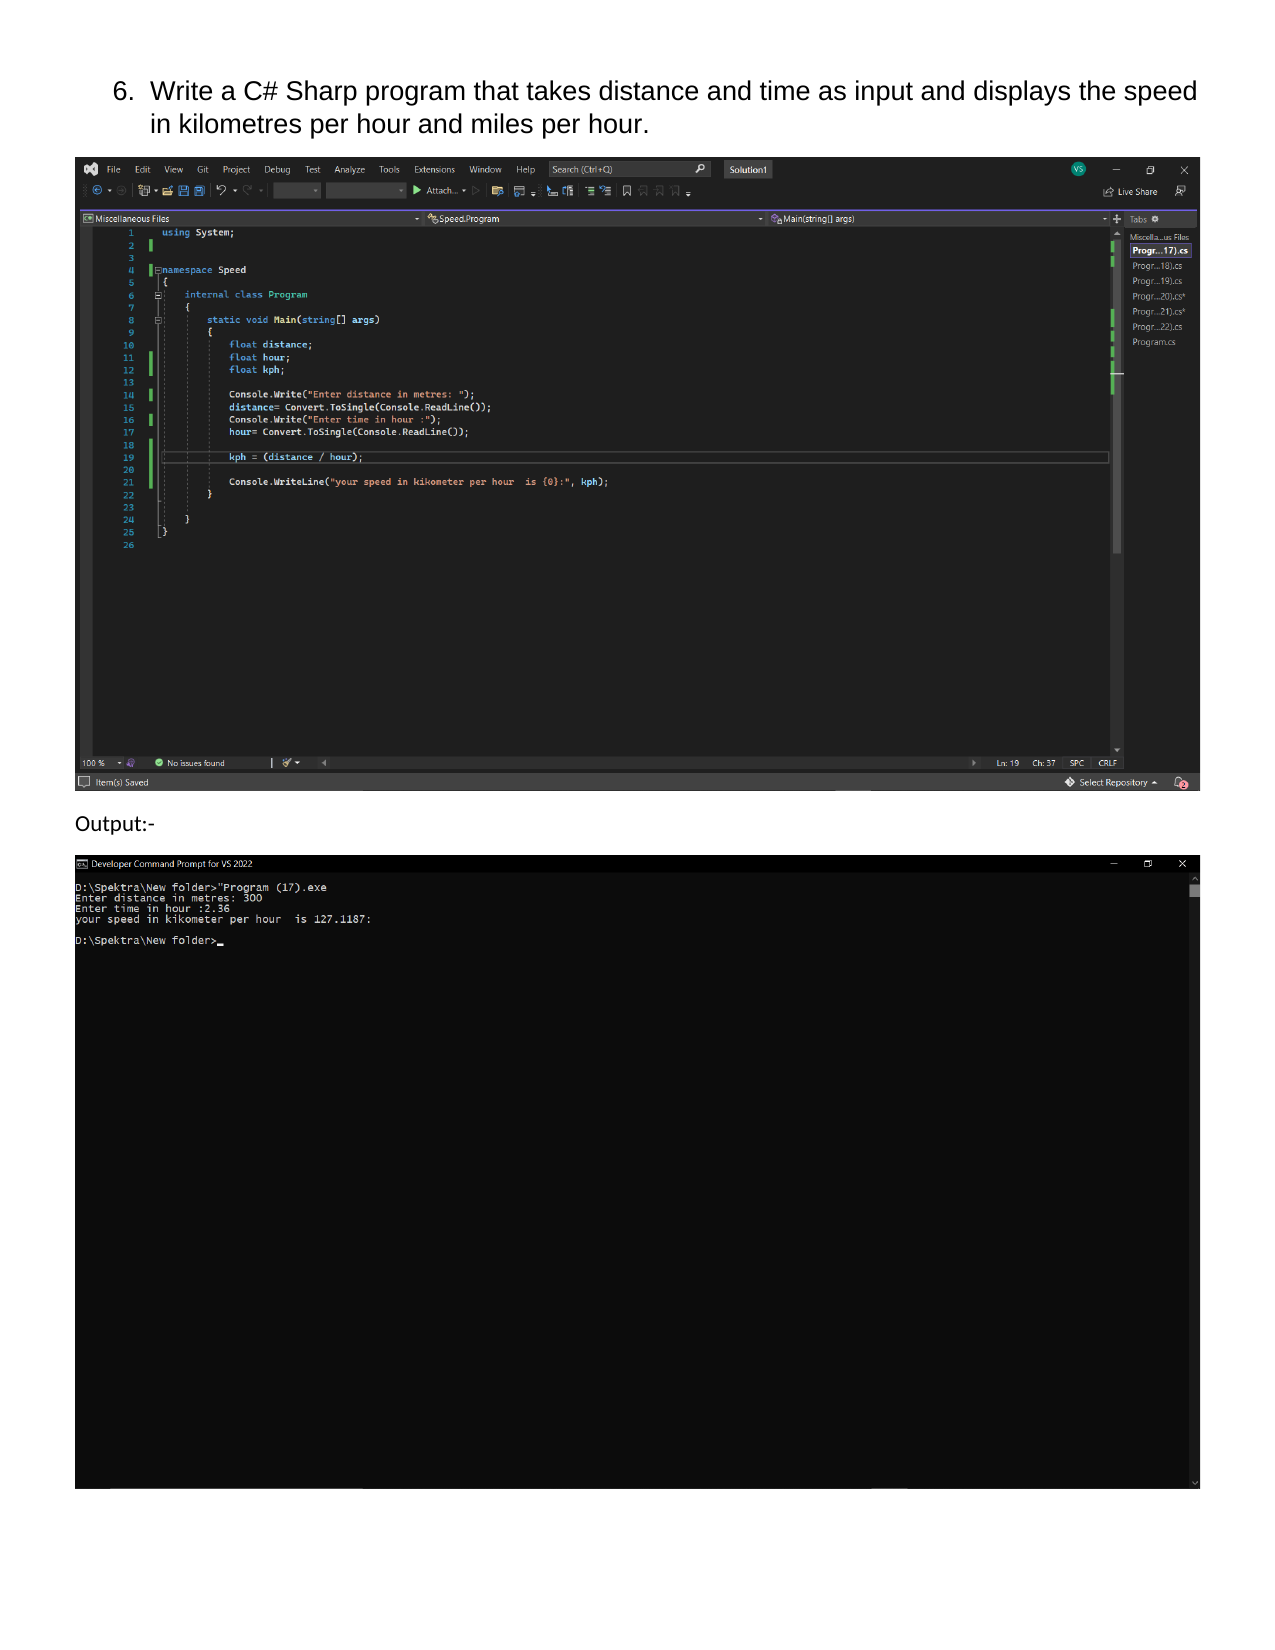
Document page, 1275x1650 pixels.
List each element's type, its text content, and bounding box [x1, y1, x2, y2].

picture [75, 157, 1200, 791]
text Output:- [75, 809, 1200, 837]
picture [75, 855, 1200, 1489]
list Write a C# Sharp program that takes distance and time as input and displays the speed in kilometres per hour and miles per hour. [112, 75, 1200, 139]
